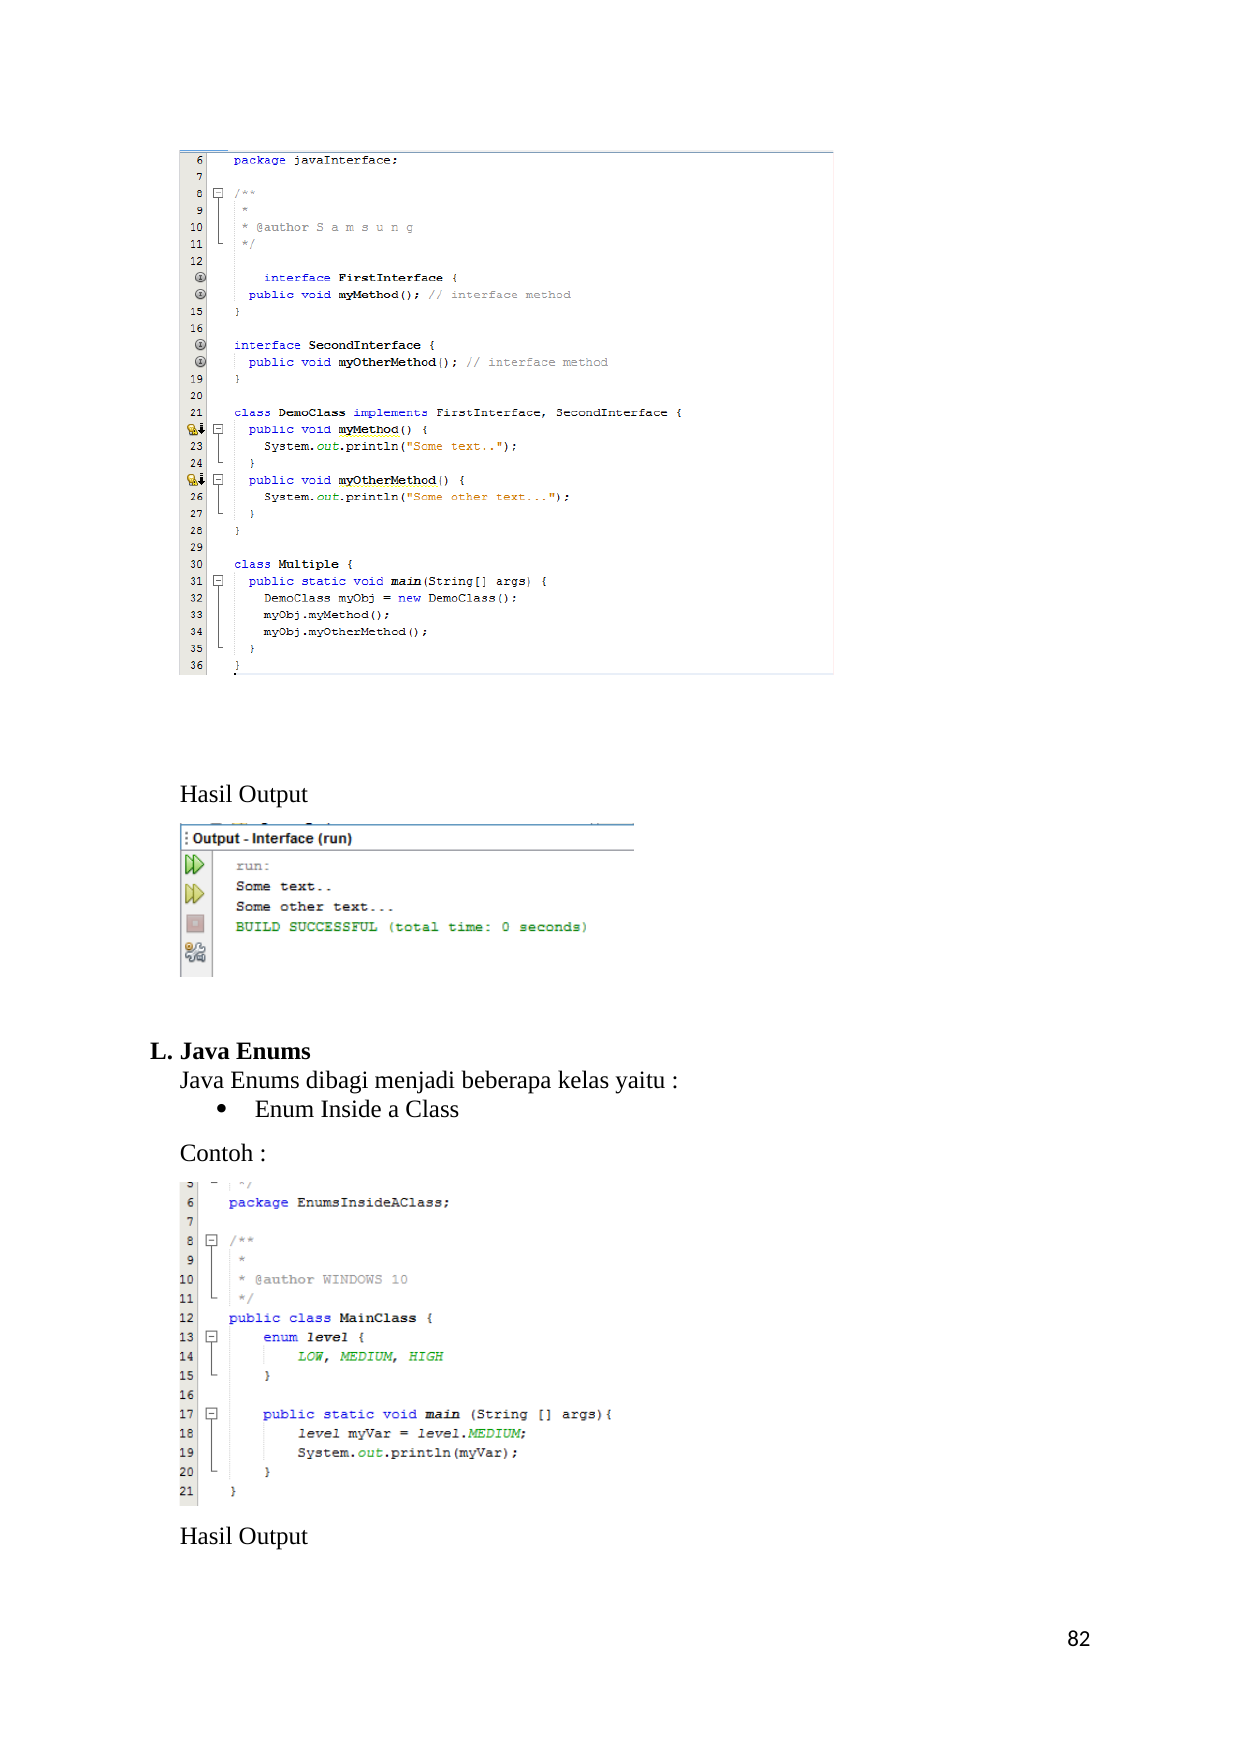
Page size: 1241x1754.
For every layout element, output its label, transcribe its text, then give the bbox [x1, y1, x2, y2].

list Java Enums [150, 1036, 1090, 1065]
text Contoh : [179, 1138, 1090, 1167]
list Enum Inside a Class [217, 1094, 1090, 1123]
picture [179, 823, 634, 977]
picture [179, 1182, 691, 1506]
picture [179, 150, 834, 675]
list Java Enums dibagi menjadi beberapa kelas yaitu : [179, 1065, 1090, 1094]
text Hasil Output [179, 779, 1090, 808]
text Hasil Output [179, 1521, 1090, 1549]
